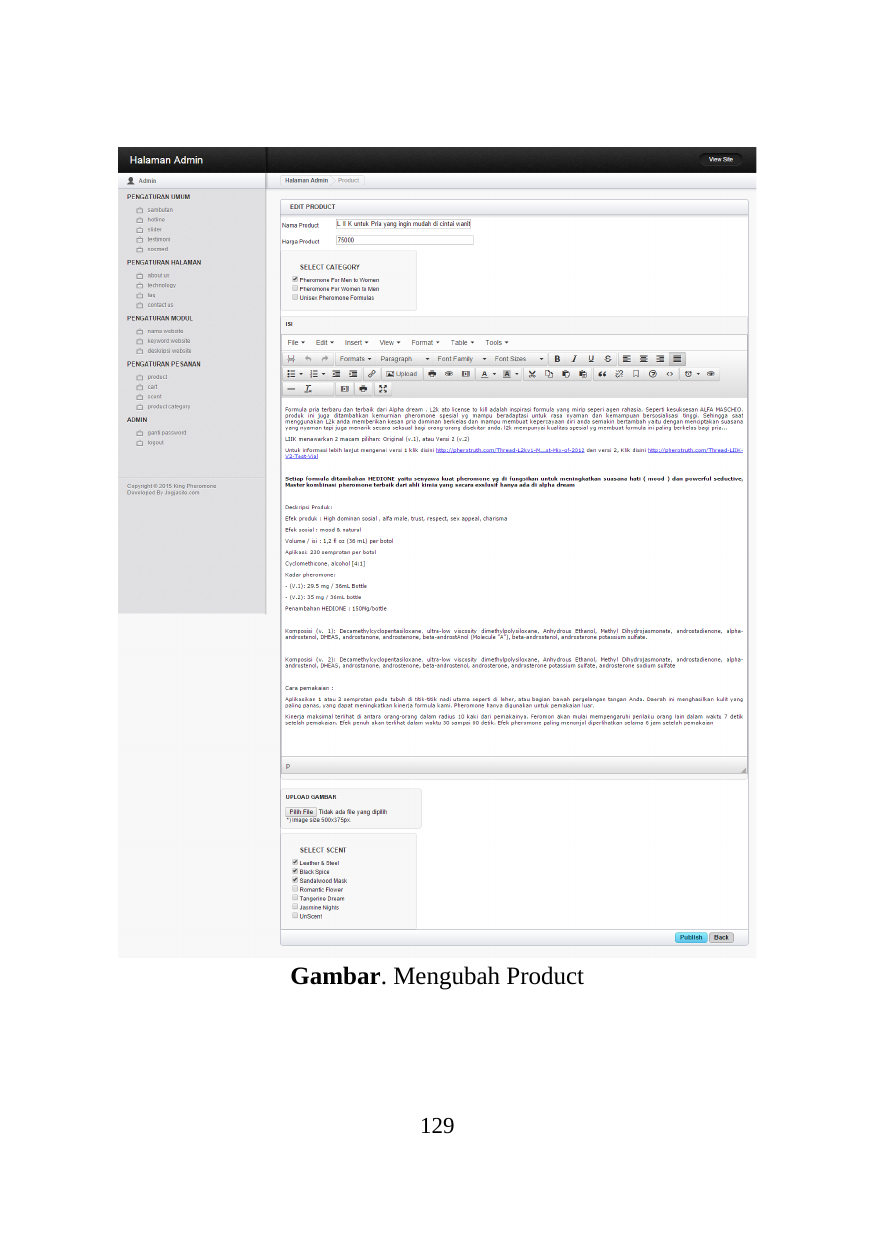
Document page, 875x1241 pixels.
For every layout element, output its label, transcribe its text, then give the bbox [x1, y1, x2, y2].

text Gambar. Mengubah Product [118, 961, 756, 990]
picture [118, 147, 757, 958]
